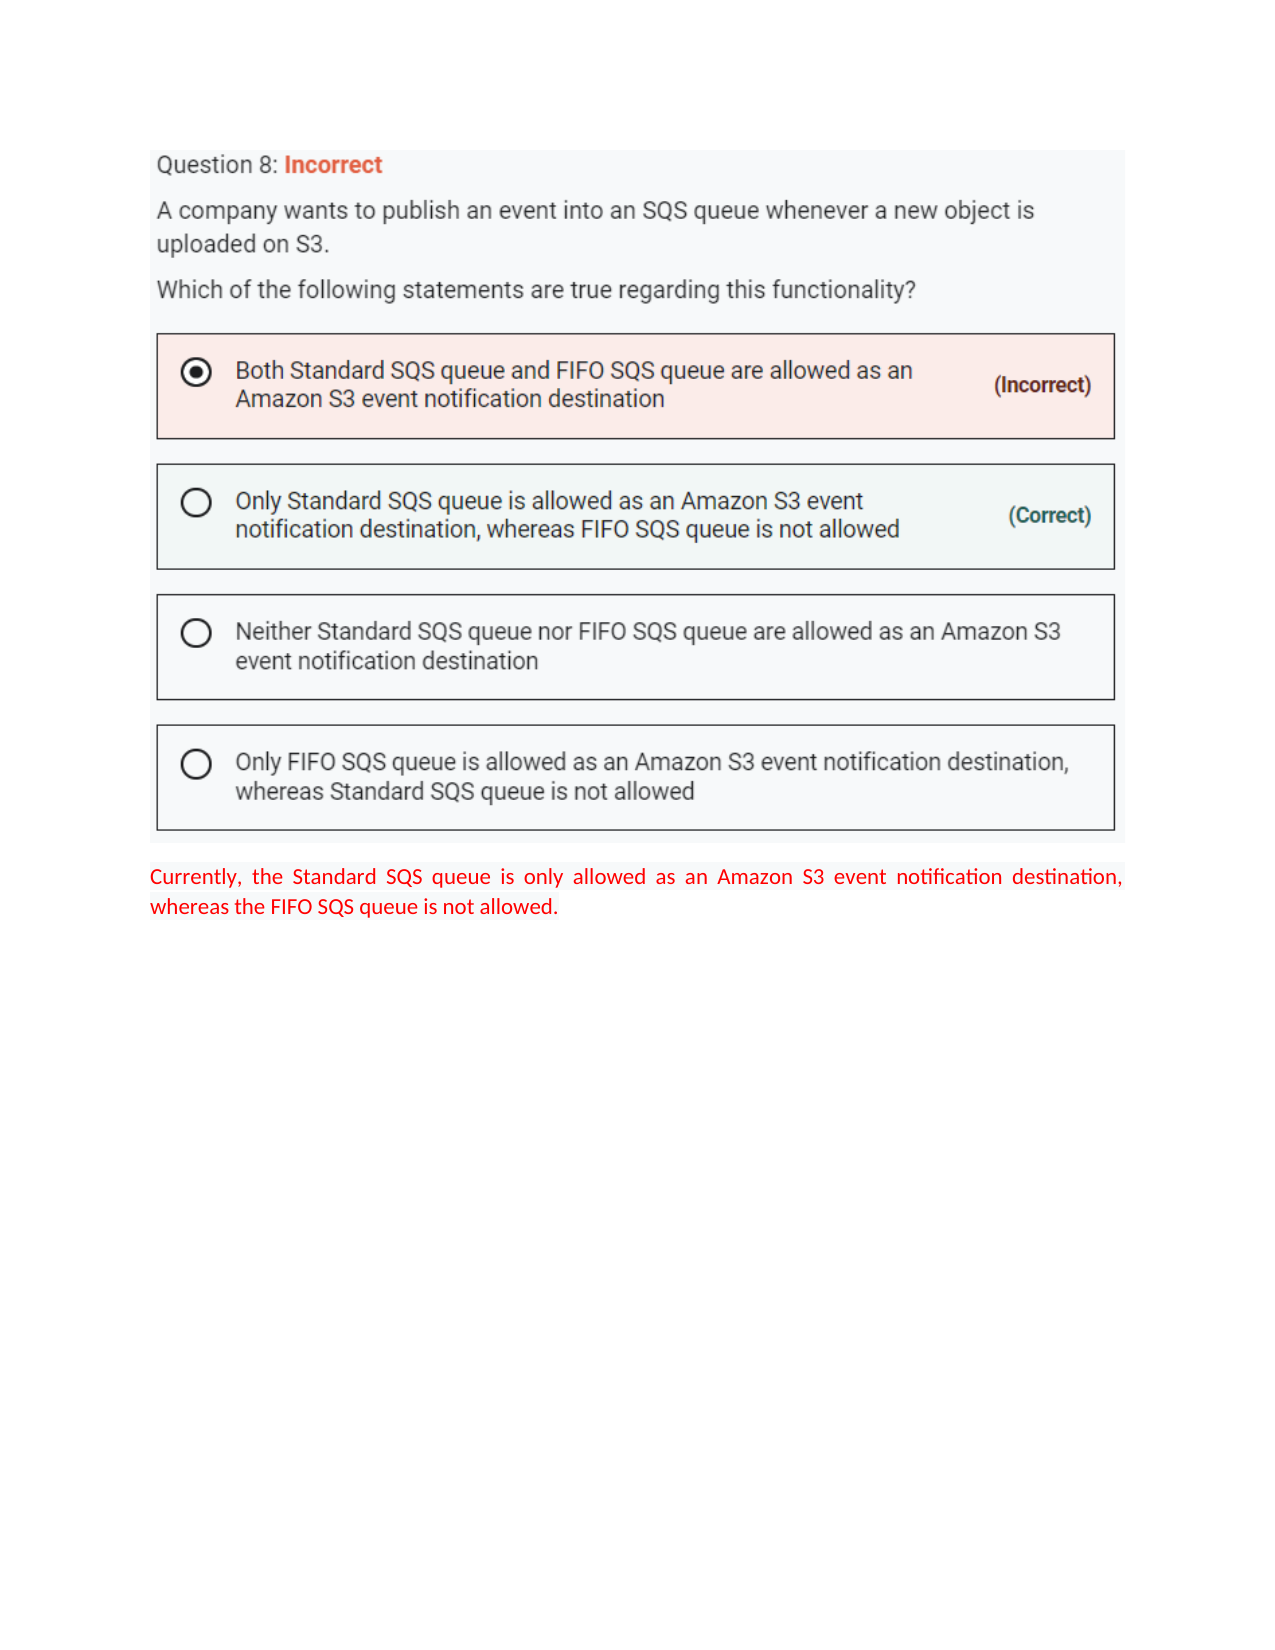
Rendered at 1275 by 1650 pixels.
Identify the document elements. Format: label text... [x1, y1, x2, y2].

text Currently, the Standard SQS queue is only allowed as an Amazon S3 event notification destination, whereas the FIFO SQS queue is not allowed. [150, 890, 1125, 920]
picture [150, 150, 1125, 843]
